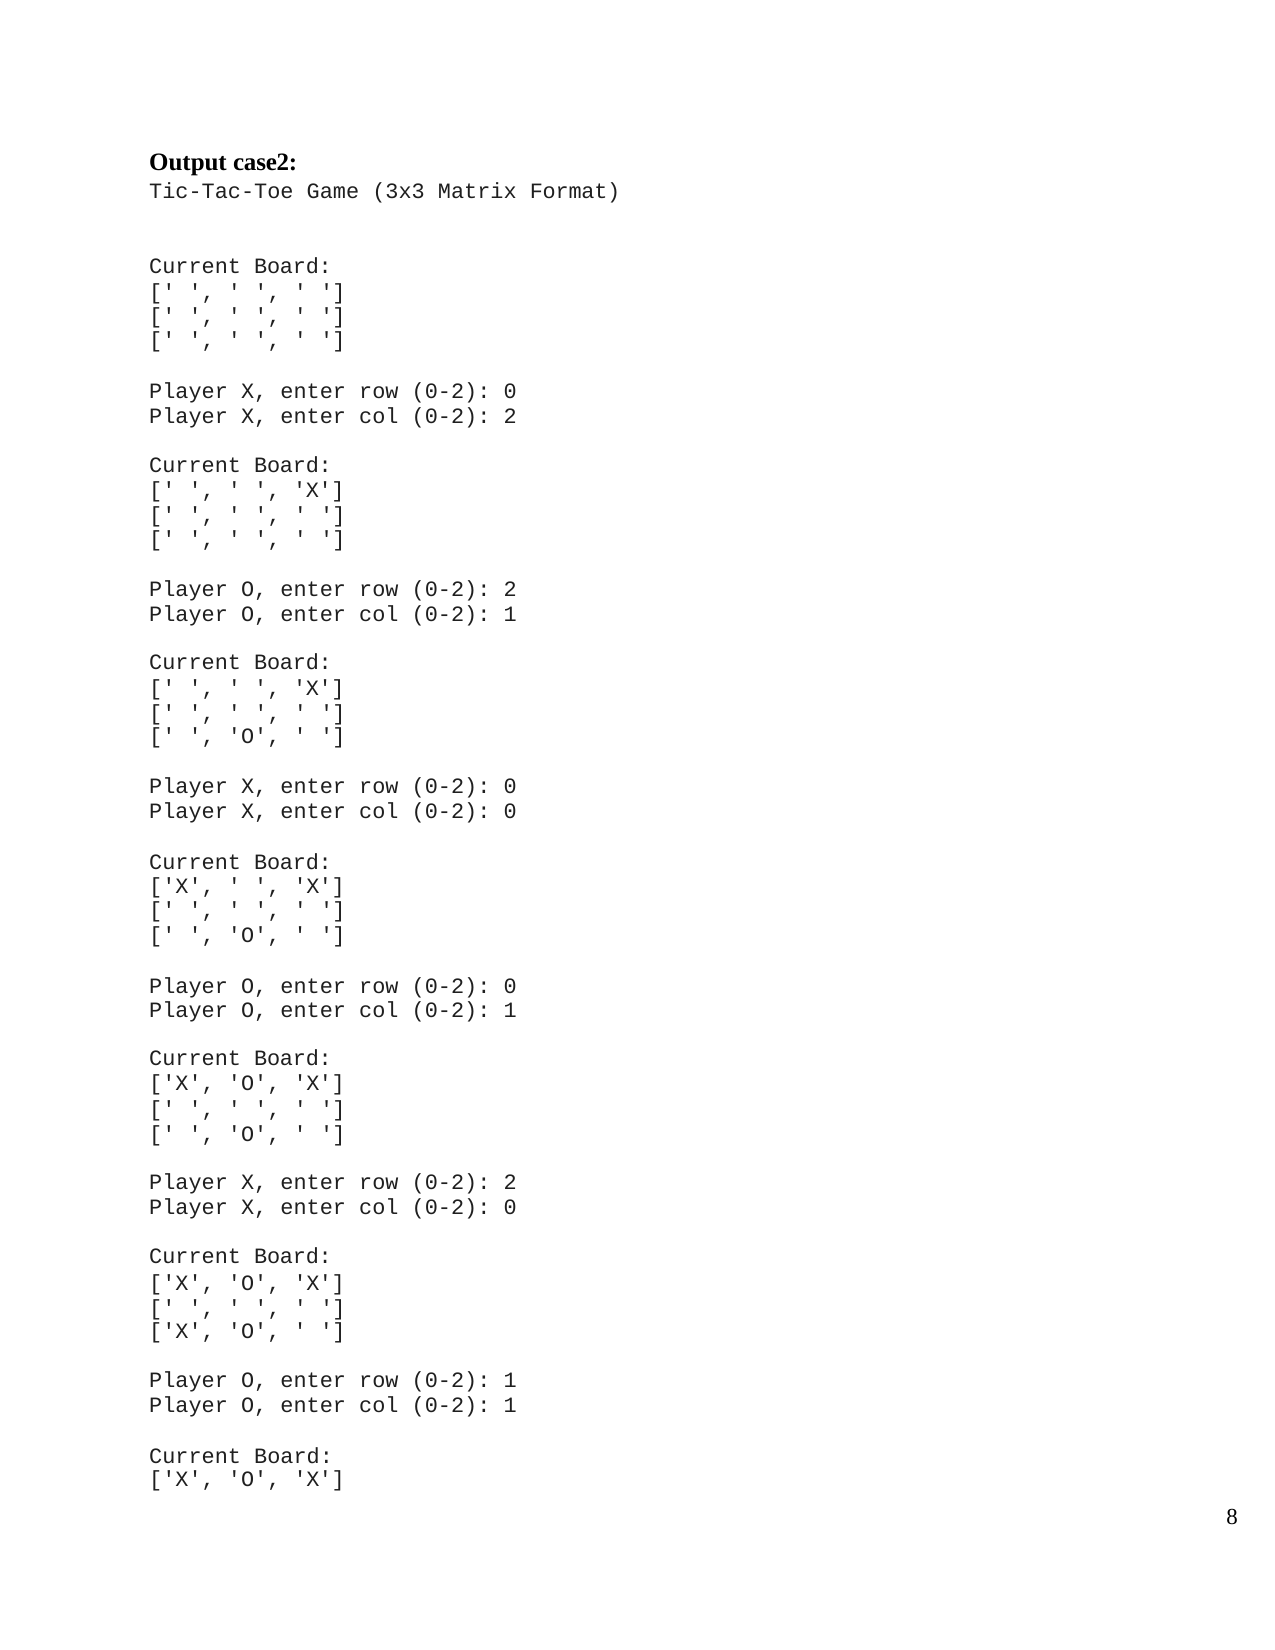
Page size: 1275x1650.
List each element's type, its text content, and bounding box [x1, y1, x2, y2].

text ['X', 'O', 'X'] [149, 1072, 1237, 1097]
text Player X, enter col (0-2): 2 [149, 403, 1237, 428]
text [' ', ' ', ' '] [149, 527, 1237, 552]
text [' ', 'O', ' '] [149, 924, 1237, 949]
text ['X', 'O', ' '] [149, 1320, 1237, 1345]
text Player O, enter row (0-2): 0 [149, 973, 1237, 998]
text Current Board: [149, 651, 1237, 676]
text [' ', ' ', 'X'] [149, 676, 1237, 701]
text Current Board: [149, 1246, 1237, 1271]
text [' ', 'O', ' '] [149, 1122, 1237, 1146]
text Player O, enter col (0-2): 1 [149, 998, 1237, 1023]
text [' ', ' ', 'X'] [149, 478, 1237, 502]
text Current Board: [149, 255, 1237, 279]
text Current Board: [149, 849, 1237, 874]
text Player O, enter col (0-2): 1 [149, 1395, 1237, 1419]
text Player O, enter col (0-2): 1 [149, 602, 1237, 626]
text [' ', ' ', ' '] [149, 1295, 1237, 1320]
text [' ', ' ', ' '] [149, 899, 1237, 924]
text ['X', 'O', 'X'] [149, 1271, 1237, 1295]
text [' ', ' ', ' '] [149, 701, 1237, 725]
text Player X, enter col (0-2): 0 [149, 1196, 1237, 1221]
text ['X', ' ', 'X'] [149, 874, 1237, 899]
text [' ', ' ', ' '] [149, 503, 1237, 527]
text Player X, enter row (0-2): 0 [149, 379, 1237, 403]
text [' ', 'O', ' '] [149, 725, 1237, 750]
text Current Board: [149, 453, 1237, 478]
text Player X, enter col (0-2): 0 [149, 800, 1237, 825]
text Player O, enter row (0-2): 1 [149, 1370, 1237, 1394]
text Player X, enter row (0-2): 0 [149, 775, 1237, 800]
text Player X, enter row (0-2): 2 [149, 1171, 1237, 1196]
text [' ', ' ', ' '] [149, 1097, 1237, 1122]
text Player O, enter row (0-2): 2 [149, 577, 1237, 602]
text [' ', ' ', ' '] [149, 304, 1237, 329]
text Tic-Tac-Toe Game (3x3 Matrix Format) [149, 180, 1237, 205]
text [' ', ' ', ' '] [149, 280, 1237, 304]
text Current Board: [149, 1047, 1237, 1072]
subtitle Output case2: [149, 147, 1237, 176]
text Current Board: ['X', 'O', 'X'] [149, 1444, 347, 1493]
text [' ', ' ', ' '] [149, 329, 1237, 354]
